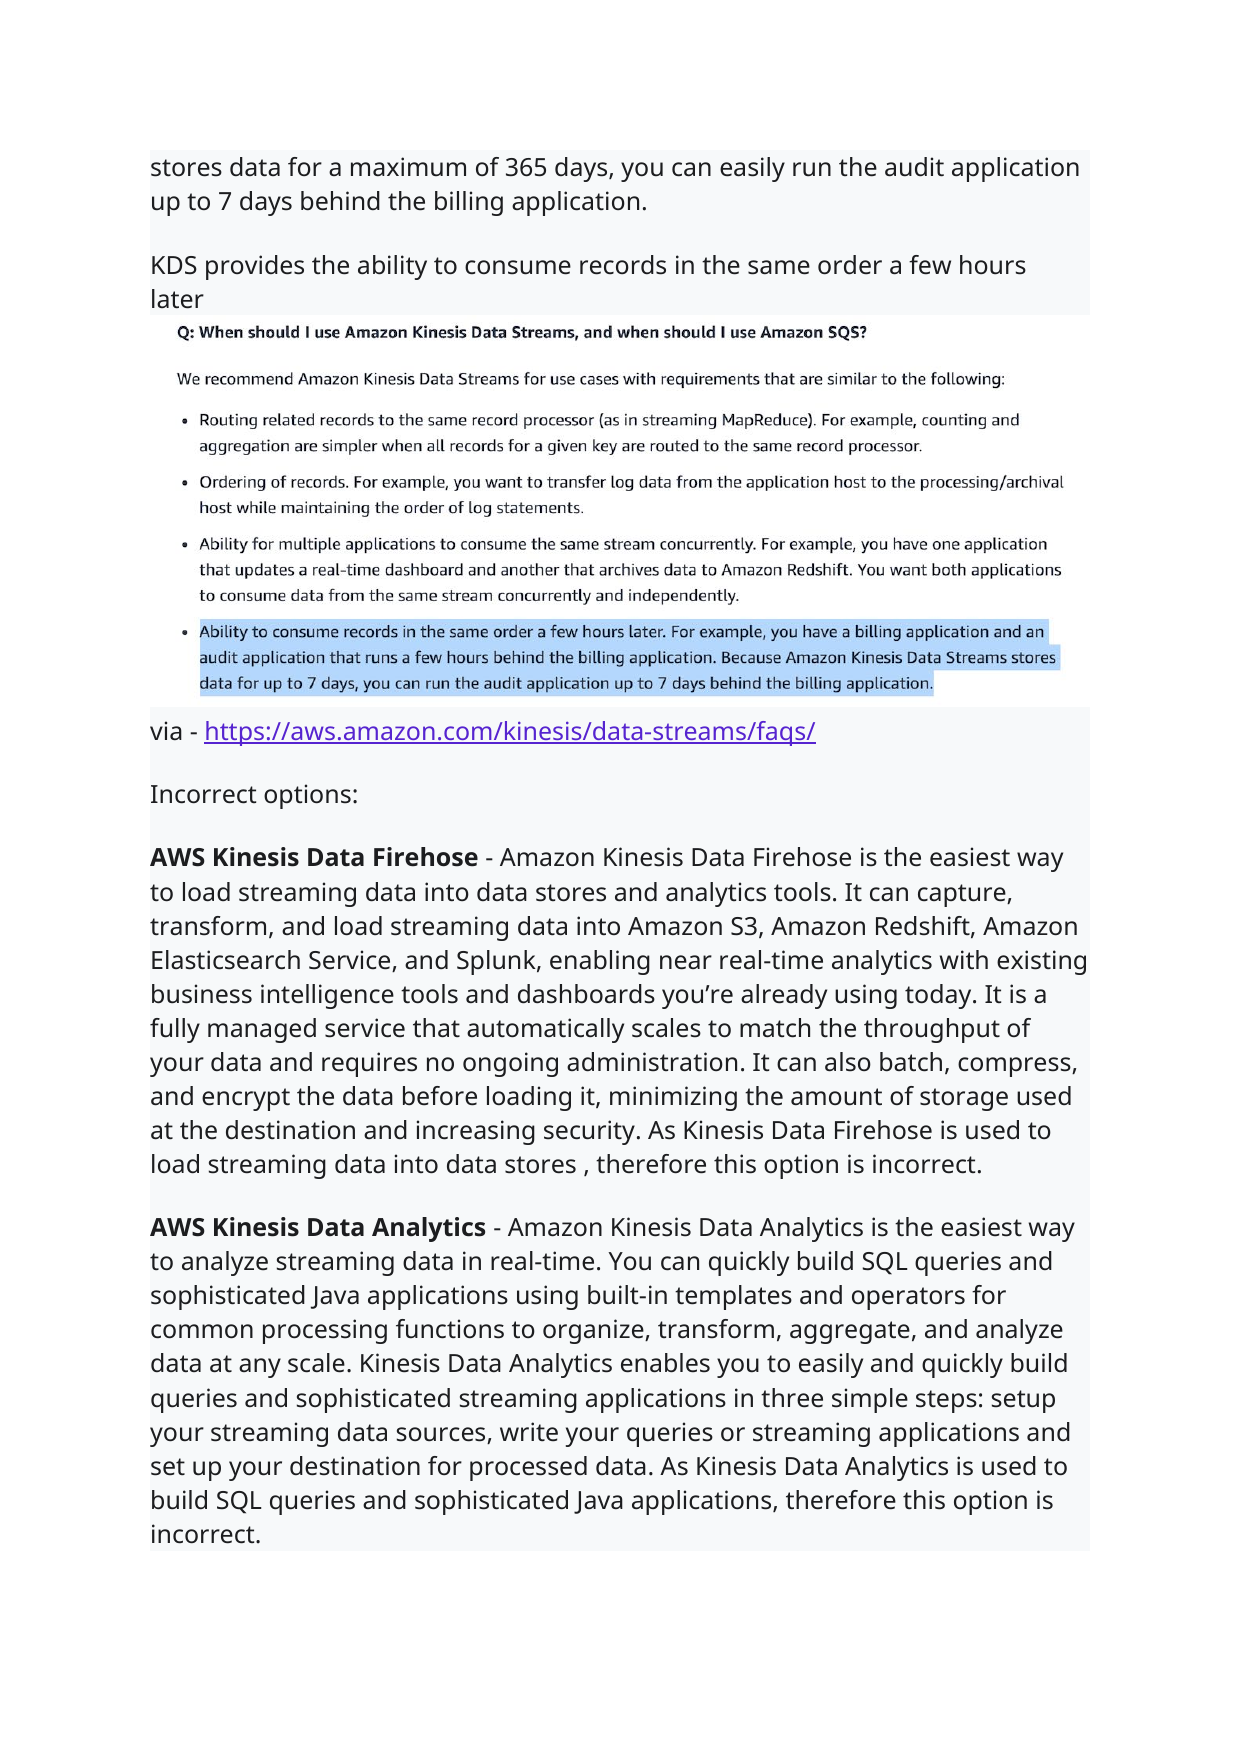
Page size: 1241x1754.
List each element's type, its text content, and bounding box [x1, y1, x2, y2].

text KDS provides the ability to consume records in the same order a few hours later via - https://aws.amazon.com/kinesis/data-streams/faqs/ [150, 707, 1090, 748]
text Incorrect options: [150, 777, 1090, 811]
picture [150, 315, 1091, 707]
text AWS Kinesis Data Analytics - Amazon Kinesis Data Analytics is the easiest way to analyze streaming data in real-time. You can quickly build SQL queries and sophisticated Java applications using built-in templates and operators for common processing functions to organize, transform, aggregate, and analyze data at any scale. Kinesis Data Analytics enables you to easily and quickly build queries and sophisticated streaming applications in three simple steps: setup your streaming data sources, write your queries or streaming applications and set up your destination for processed data. As Kinesis Data Analytics is used to build SQL queries and sophisticated Java applications, therefore this option is incorrect. [150, 1210, 1090, 1551]
text AWS Kinesis Data Firehose - Amazon Kinesis Data Firehose is the easiest way to load streaming data into data stores and analytics tools. It can capture, transform, and load streaming data into Amazon S3, Amazon Redshift, Amazon Elasticsearch Service, and Splunk, enabling near real-time analytics with existing business intelligence tools and dashboards you’re already using today. It is a fully managed service that automatically scales to match the throughput of your data and requires no ongoing administration. It can also batch, compress, and encrypt the data before loading it, minimizing the amount of storage used at the destination and increasing security. As Kinesis Data Firehose is used to load streaming data into data stores , therefore this option is incorrect. [150, 840, 1090, 1181]
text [150, 150, 1090, 218]
text KDS provides the ability to consume records in the same order a few hours later via - https://aws.amazon.com/kinesis/data-streams/faqs/ [150, 247, 1090, 315]
